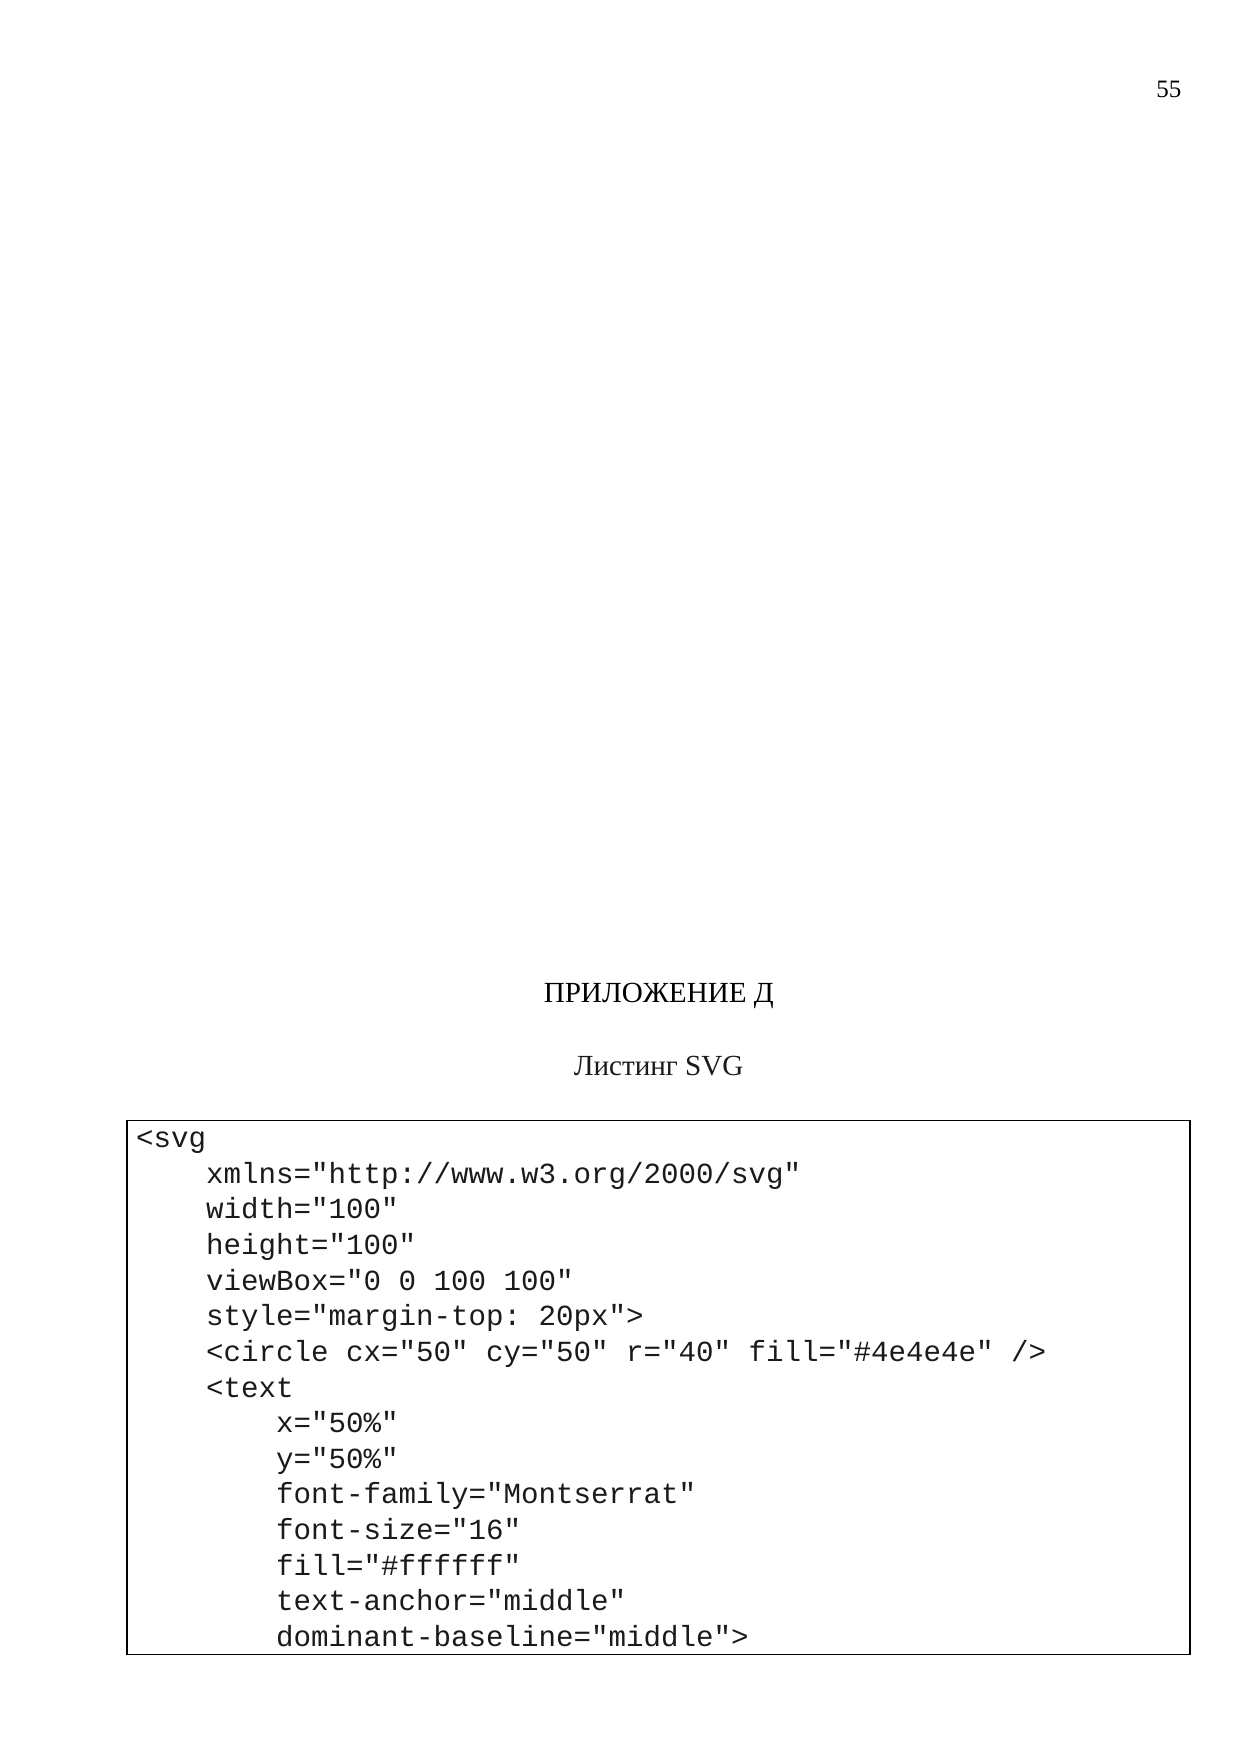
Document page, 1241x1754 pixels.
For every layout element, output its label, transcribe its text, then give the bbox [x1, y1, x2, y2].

text viewBox="0 0 100 100" [128, 1263, 1189, 1298]
text height="100" [128, 1227, 1189, 1263]
text width="100" [128, 1191, 1189, 1227]
text font-size="16" [128, 1512, 1189, 1548]
text xmlns="http://www.w3.org/2000/svg" [128, 1156, 1189, 1191]
text x="50%" [128, 1405, 1189, 1441]
text text-anchor="middle" [128, 1583, 1189, 1619]
text Листинг SVG [136, 1048, 1181, 1081]
text <text [128, 1369, 1189, 1405]
text style="margin-top: 20px"> [128, 1298, 1189, 1334]
text font-family="Montserrat" [128, 1476, 1189, 1512]
text y="50%" [128, 1441, 1189, 1476]
text ПРИЛОЖЕНИЕ Д [136, 976, 1181, 1009]
text <svg [128, 1121, 1189, 1156]
text <circle cx="50" cy="50" r="40" fill="#4e4e4e" /> [128, 1334, 1189, 1369]
text fill="#ffffff" [128, 1548, 1189, 1583]
text dominant-baseline="middle"> [128, 1619, 1189, 1654]
